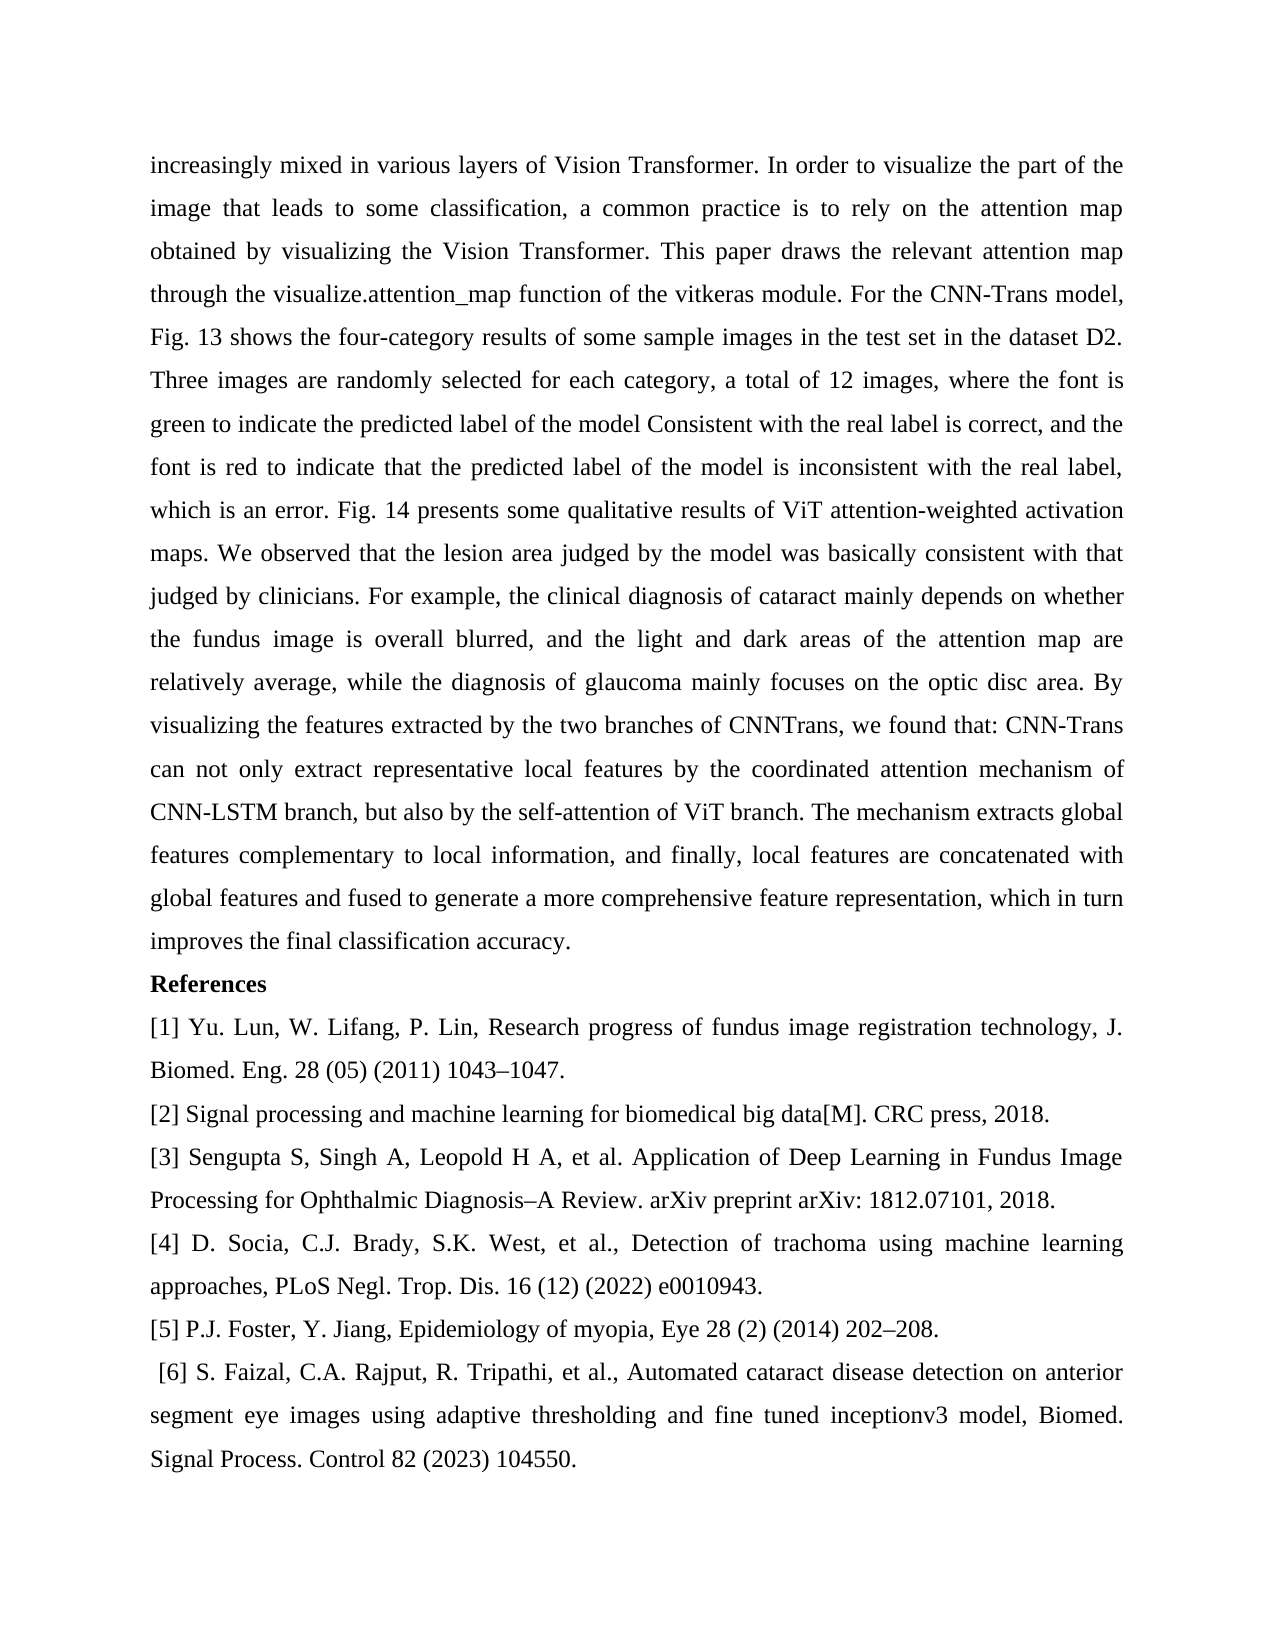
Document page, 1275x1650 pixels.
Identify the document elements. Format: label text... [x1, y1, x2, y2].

text References [150, 969, 1125, 998]
text [3] Sengupta S, Singh A, Leopold H A, et al. Application of Deep Learning in Fundus Image Processing for Ophthalmic Diagnosis–A Review. arXiv preprint arXiv: 1812.07101, 2018. [150, 1142, 1125, 1214]
text [5] P.J. Foster, Y. Jiang, Epidemiology of myopia, Eye 28 (2) (2014) 202–208. [150, 1314, 1125, 1343]
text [150, 150, 1125, 955]
text [4] D. Socia, C.J. Brady, S.K. West, et al., Detection of trachoma using machine learning approaches, PLoS Negl. Trop. Dis. 16 (12) (2022) e0010943. [150, 1228, 1125, 1300]
text [1] Yu. Lun, W. Lifang, P. Lin, Research progress of fundus image registration technology, J. Biomed. Eng. 28 (05) (2011) 1043–1047. [150, 1012, 1125, 1084]
text [2] Signal processing and machine learning for biomedical big data[M]. CRC press, 2018. [150, 1099, 1125, 1127]
text [6] S. Faizal, C.A. Rajput, R. Tripathi, et al., Automated cataract disease detection on anterior segment eye images using adaptive thresholding and fine tuned inceptionv3 model, Biomed. Signal Process. Control 82 (2023) 104550. [150, 1357, 1125, 1472]
